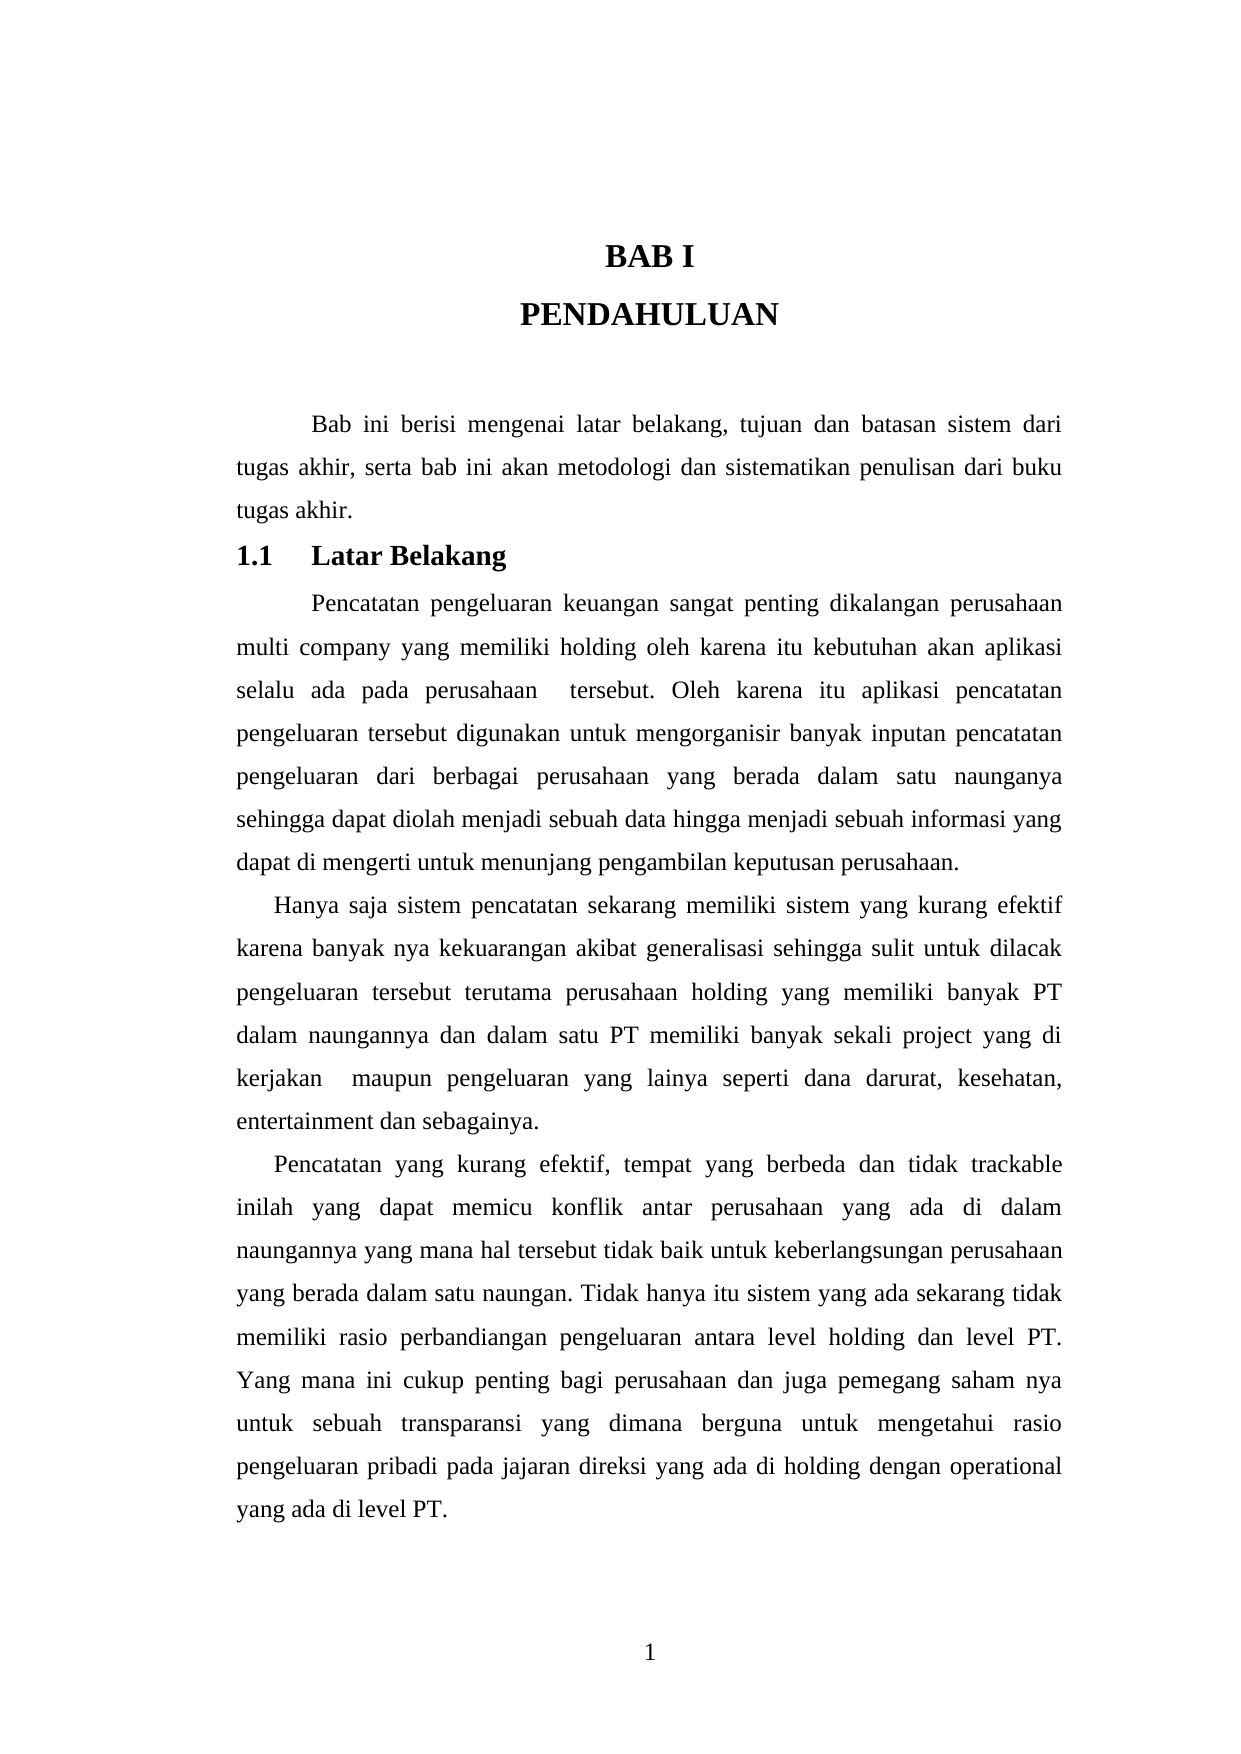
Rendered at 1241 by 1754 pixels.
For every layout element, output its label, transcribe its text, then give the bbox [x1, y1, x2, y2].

text BAB I [236, 236, 1063, 274]
text Bab ini berisi mengenai latar belakang, tujuan dan batasan sistem dari tugas akhir, serta bab ini akan metodologi dan sistematikan penulisan dari buku tugas akhir. [236, 409, 1063, 524]
text PENDAHULUAN [236, 294, 1063, 332]
text Pencatatan pengeluaran keuangan sangat penting dikalangan perusahaan multi company yang memiliki holding oleh karena itu kebutuhan akan aplikasi selalu ada pada perusahaan tersebut. Oleh karena itu aplikasi pencatatan pengeluaran tersebut digunakan untuk mengorganisir banyak inputan pencatatan pengeluaran dari berbagai perusahaan yang berada dalam satu naunganya sehingga dapat diolah menjadi sebuah data hingga menjadi sebuah informasi yang dapat di mengerti untuk menunjang pengambilan keputusan perusahaan. [236, 588, 1063, 876]
list Latar Belakang [236, 538, 1063, 572]
text Hanya saja sistem pencatatan sekarang memiliki sistem yang kurang efektif karena banyak nya kekuarangan akibat generalisasi sehingga sulit untuk dilacak pengeluaran tersebut terutama perusahaan holding yang memiliki banyak PT dalam naungannya dan dalam satu PT memiliki banyak sekali project yang di kerjakan maupun pengeluaran yang lainya seperti dana darurat, kesehatan, entertainment dan sebagainya. [236, 890, 1063, 1135]
text Pencatatan yang kurang efektif, tempat yang berbeda dan tidak trackable inilah yang dapat memicu konflik antar perusahaan yang ada di dalam naungannya yang mana hal tersebut tidak baik untuk keberlangsungan perusahaan yang berada dalam satu naungan. Tidak hanya itu sistem yang ada sekarang tidak memiliki rasio perbandiangan pengeluaran antara level holding dan level PT. Yang mana ini cukup penting bagi perusahaan dan juga pemegang saham nya untuk sebuah transparansi yang dimana berguna untuk mengetahui rasio pengeluaran pribadi pada jajaran direksi yang ada di holding dengan operational yang ada di level PT. [236, 1149, 1063, 1523]
